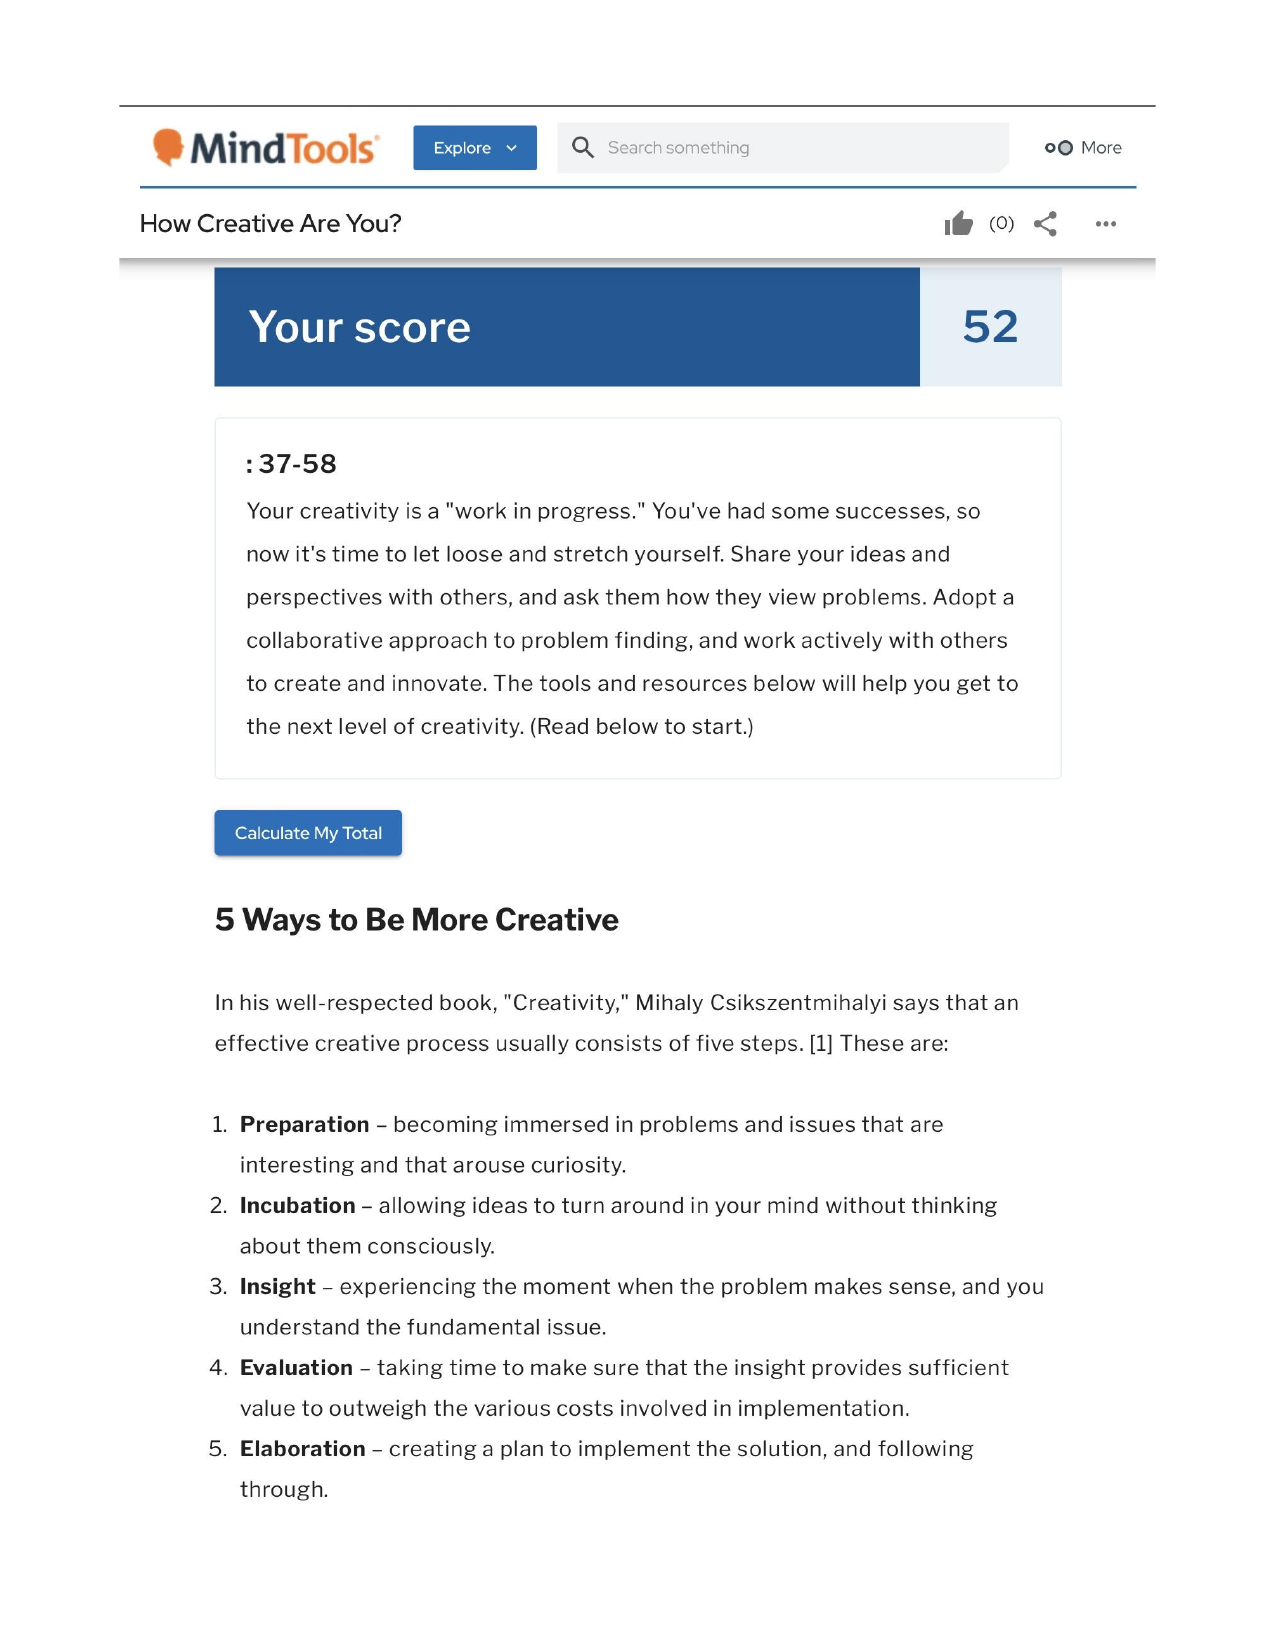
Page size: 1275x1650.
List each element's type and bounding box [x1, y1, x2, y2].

picture [119, 105, 1156, 1539]
